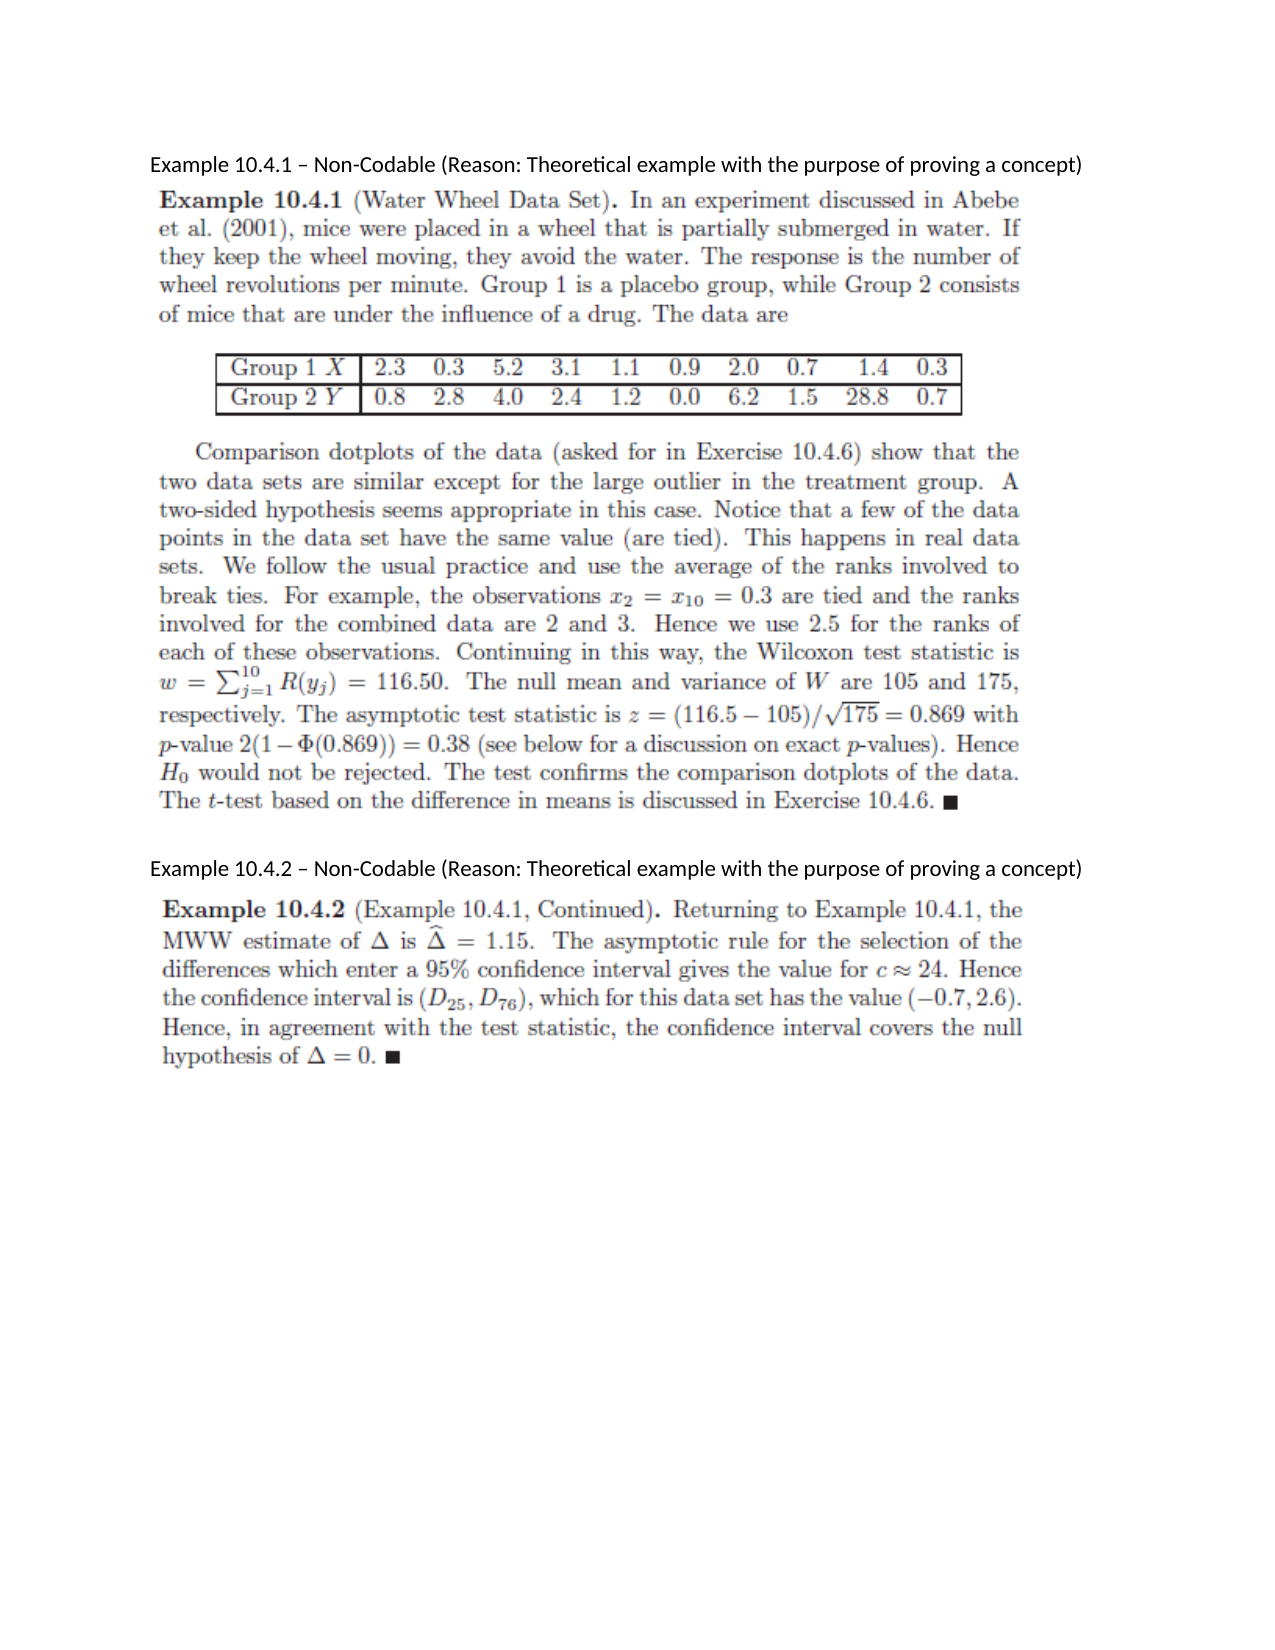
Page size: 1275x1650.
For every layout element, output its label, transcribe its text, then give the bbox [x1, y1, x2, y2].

picture [150, 180, 1036, 835]
picture [150, 883, 1052, 1089]
